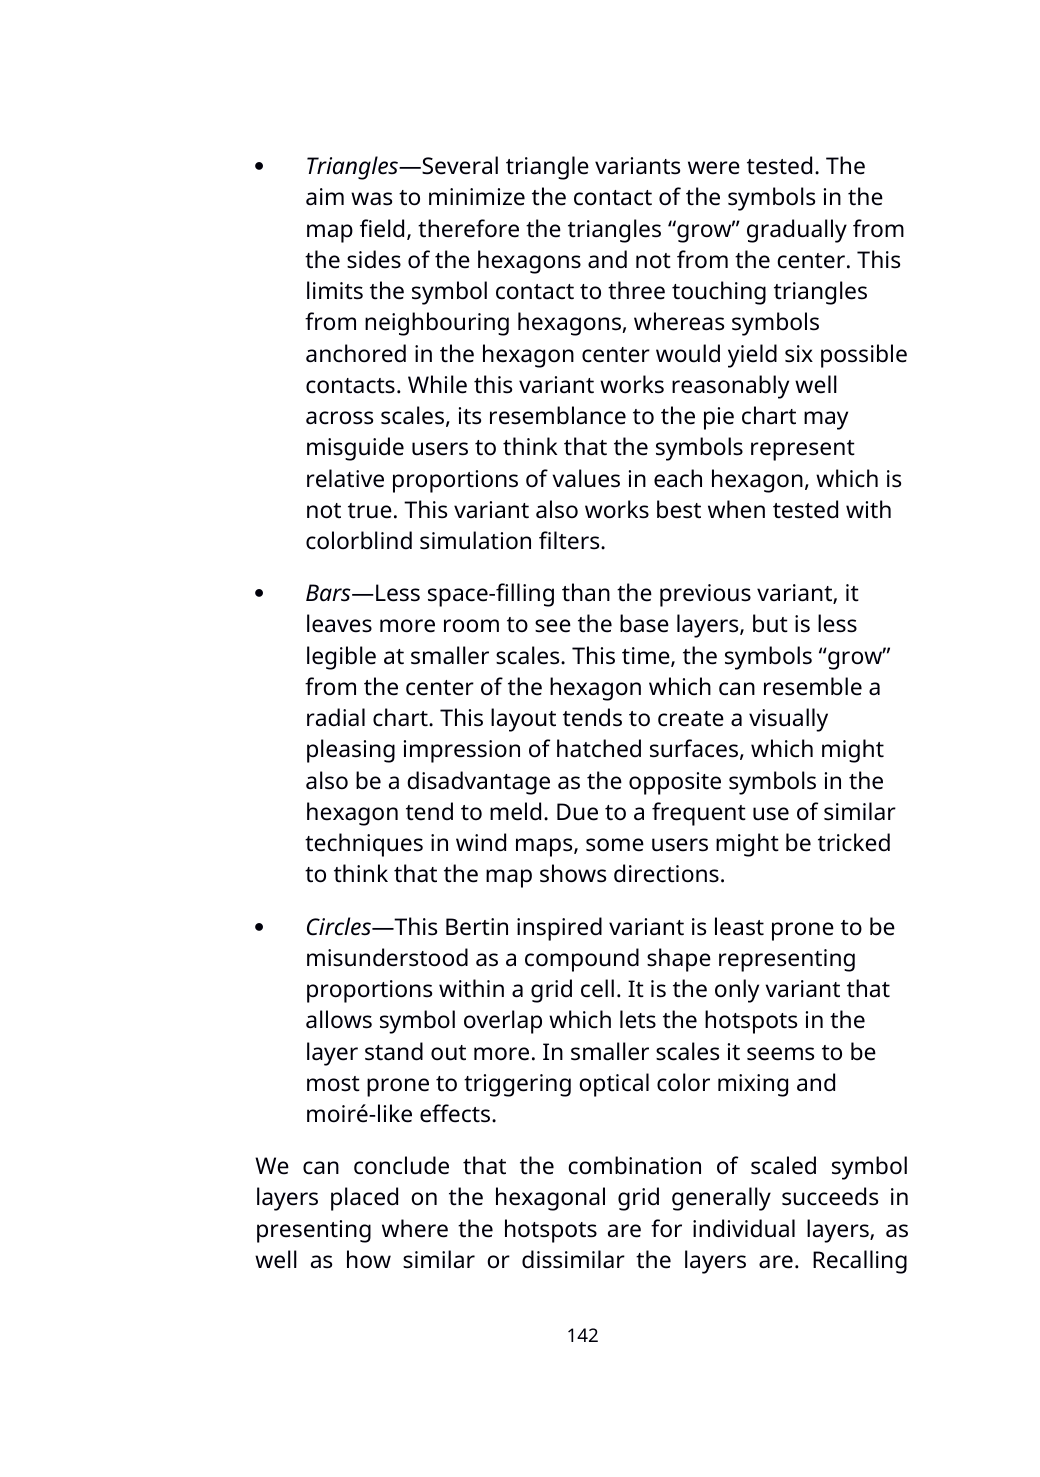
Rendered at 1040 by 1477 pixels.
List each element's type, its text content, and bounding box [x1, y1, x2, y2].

list Circles—This Bertin inspired variant is least prone to be misunderstood as a compound shape representing proportions within a grid cell. It is the only variant that allows symbol overlap which lets the hotspots in the layer stand out more. In smaller scales it seems to be most prone to triggering optical color mixing and moiré-like effects. [255, 910, 910, 1129]
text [255, 1150, 910, 1275]
list Triangles—Several triangle variants were tested. The aim was to minimize the contact of the symbols in the map field, therefore the triangles “grow” gradually from the sides of the hexagons and not from the center. This limits the symbol contact to three touching triangles from neighbouring hexagons, whereas symbols anchored in the hexagon center would yield six possible contacts. While this variant works reasonably well across scales, its resemblance to the pie chart may misguide users to think that the symbols represent relative proportions of values in each hexagon, which is not true. This variant also works best when tested with colorblind simulation filters. [255, 150, 910, 556]
list Bars—Less space-filling than the previous variant, it leaves more room to see the base layers, but is less legible at smaller scales. This time, the symbols “grow” from the center of the hexagon which can resemble a radial chart. This layout tends to create a visually pleasing impression of hatched surfaces, which might also be a disadvantage as the opposite symbols in the hexagon tend to meld. Due to a frequent use of similar techniques in wind maps, some users might be tricked to think that the map shows directions. [255, 577, 910, 889]
